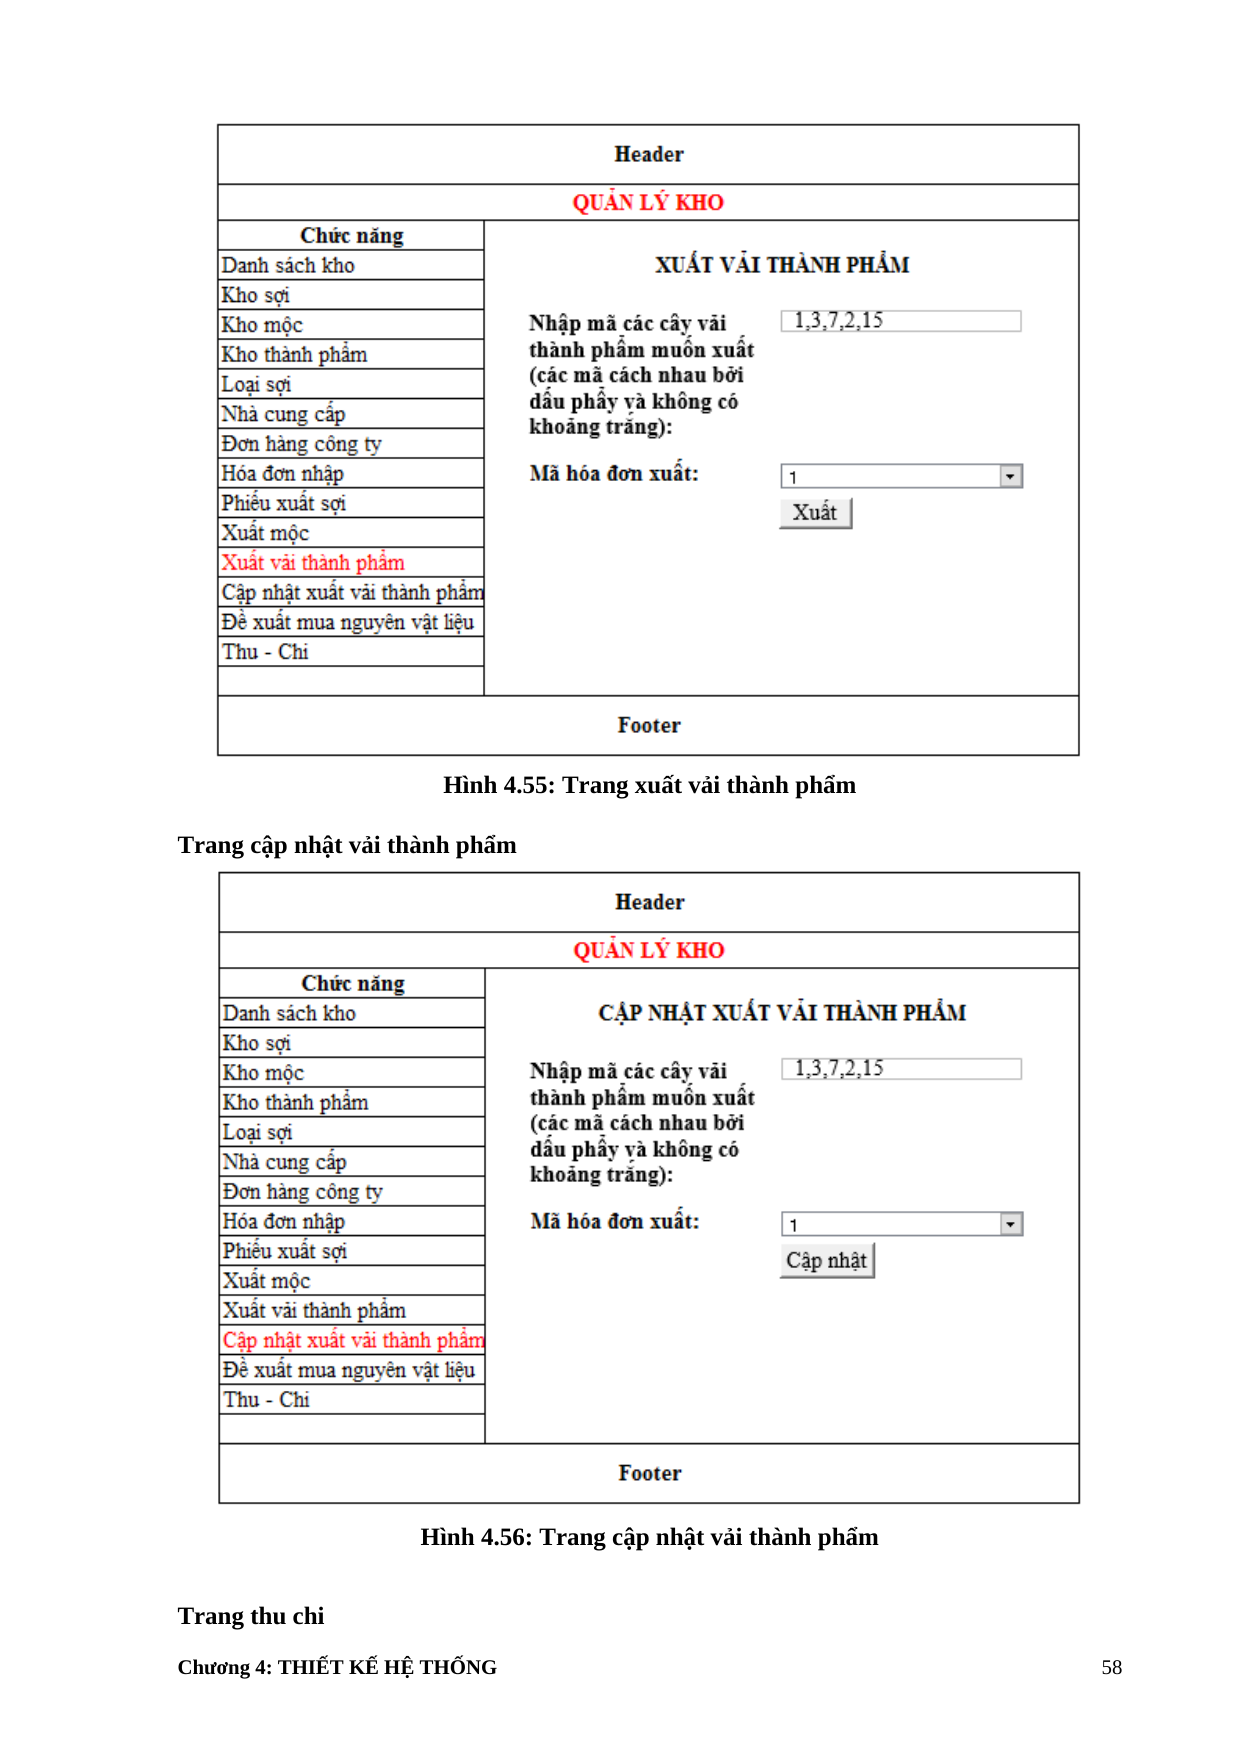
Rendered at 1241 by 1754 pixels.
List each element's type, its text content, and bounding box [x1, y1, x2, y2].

picture [214, 869, 1085, 1512]
picture [208, 118, 1091, 761]
text Trang cập nhật vải thành phẩm [177, 831, 1122, 859]
text Trang thu chi [177, 1601, 1122, 1629]
